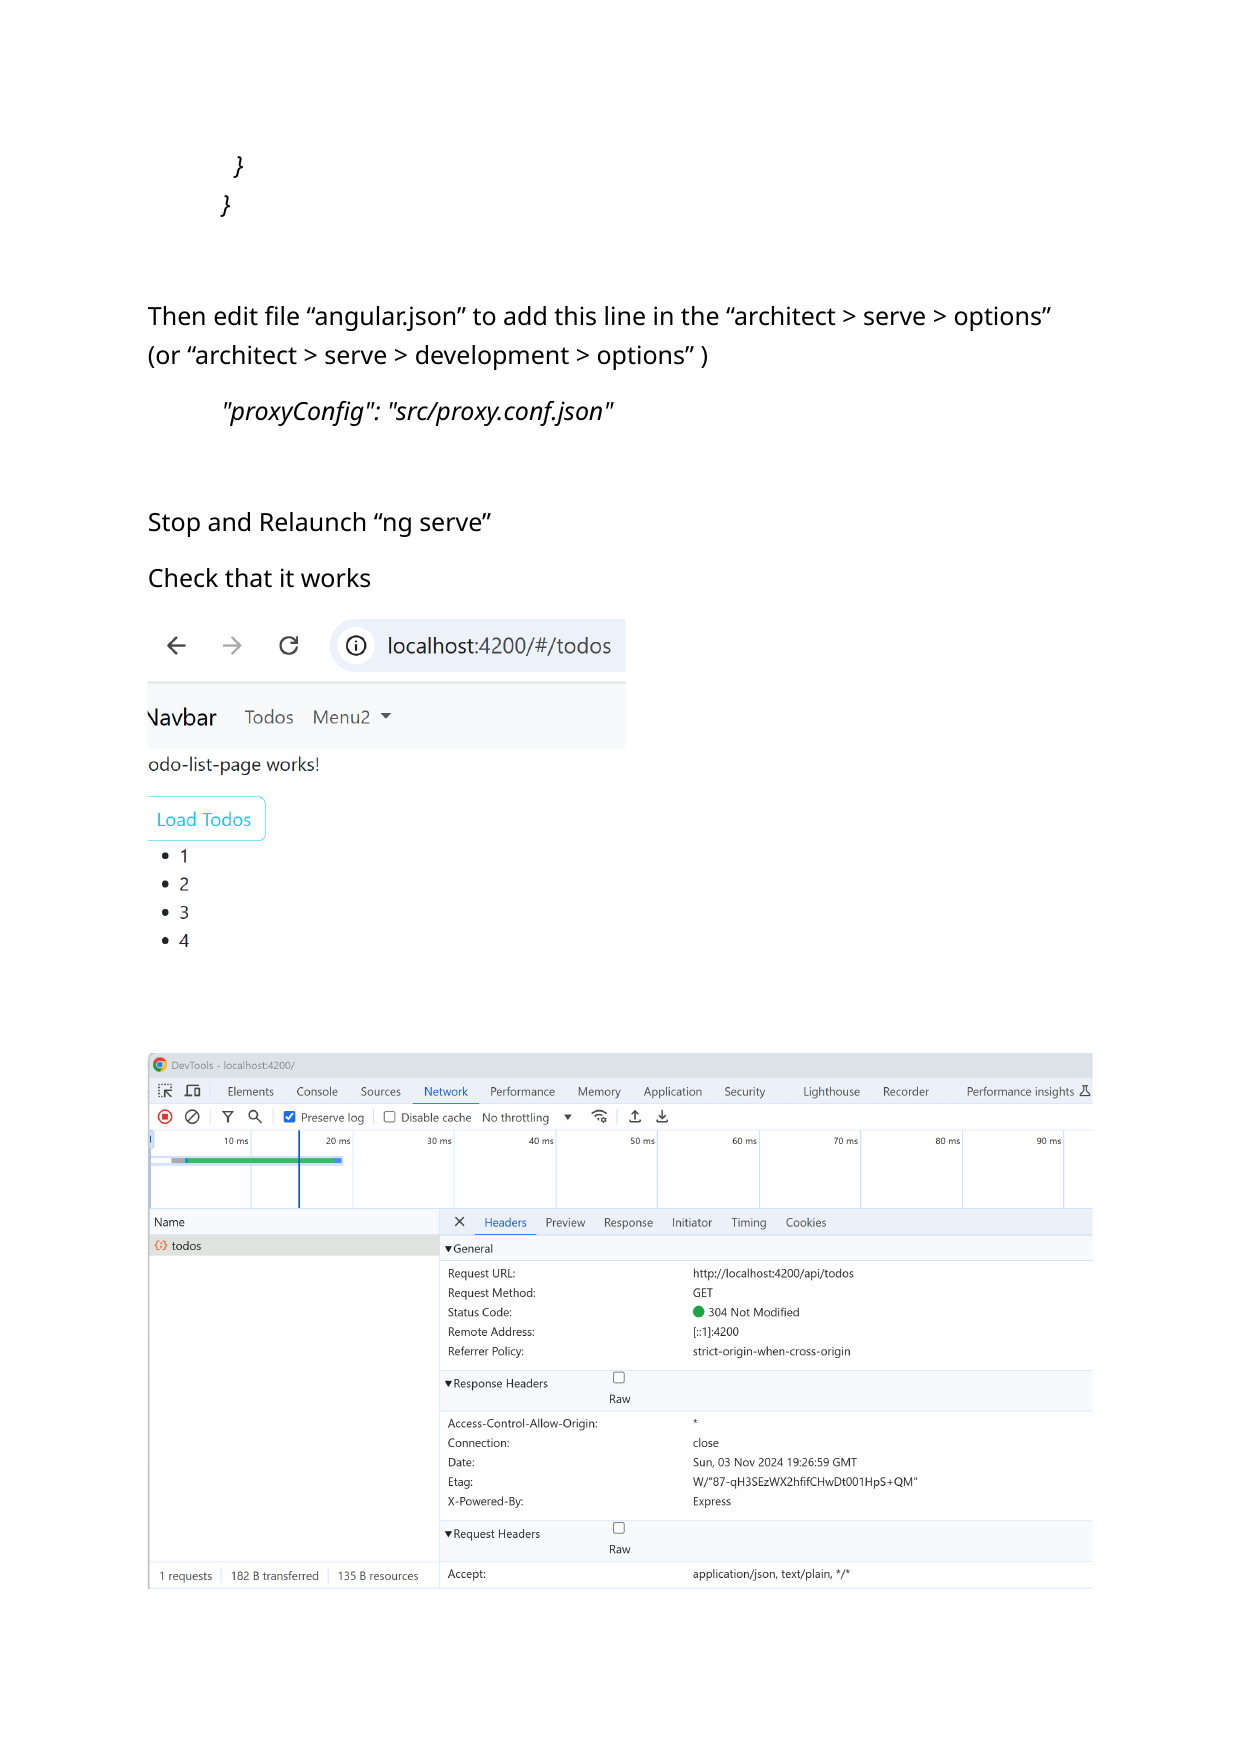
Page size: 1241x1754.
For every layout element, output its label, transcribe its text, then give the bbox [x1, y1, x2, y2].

picture [147, 616, 626, 977]
text Stop and Relaunch “ng serve” [148, 505, 1093, 539]
picture [147, 1053, 1093, 1589]
text Check that it works [148, 561, 1093, 595]
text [221, 148, 1093, 221]
text Then edit file “angular.json” to add this line in the “architect > serve > options” (or “architect > serve > development > options” ) [148, 298, 1093, 372]
text "proxyConfig": "src/proxy.conf.json" [148, 393, 1093, 427]
